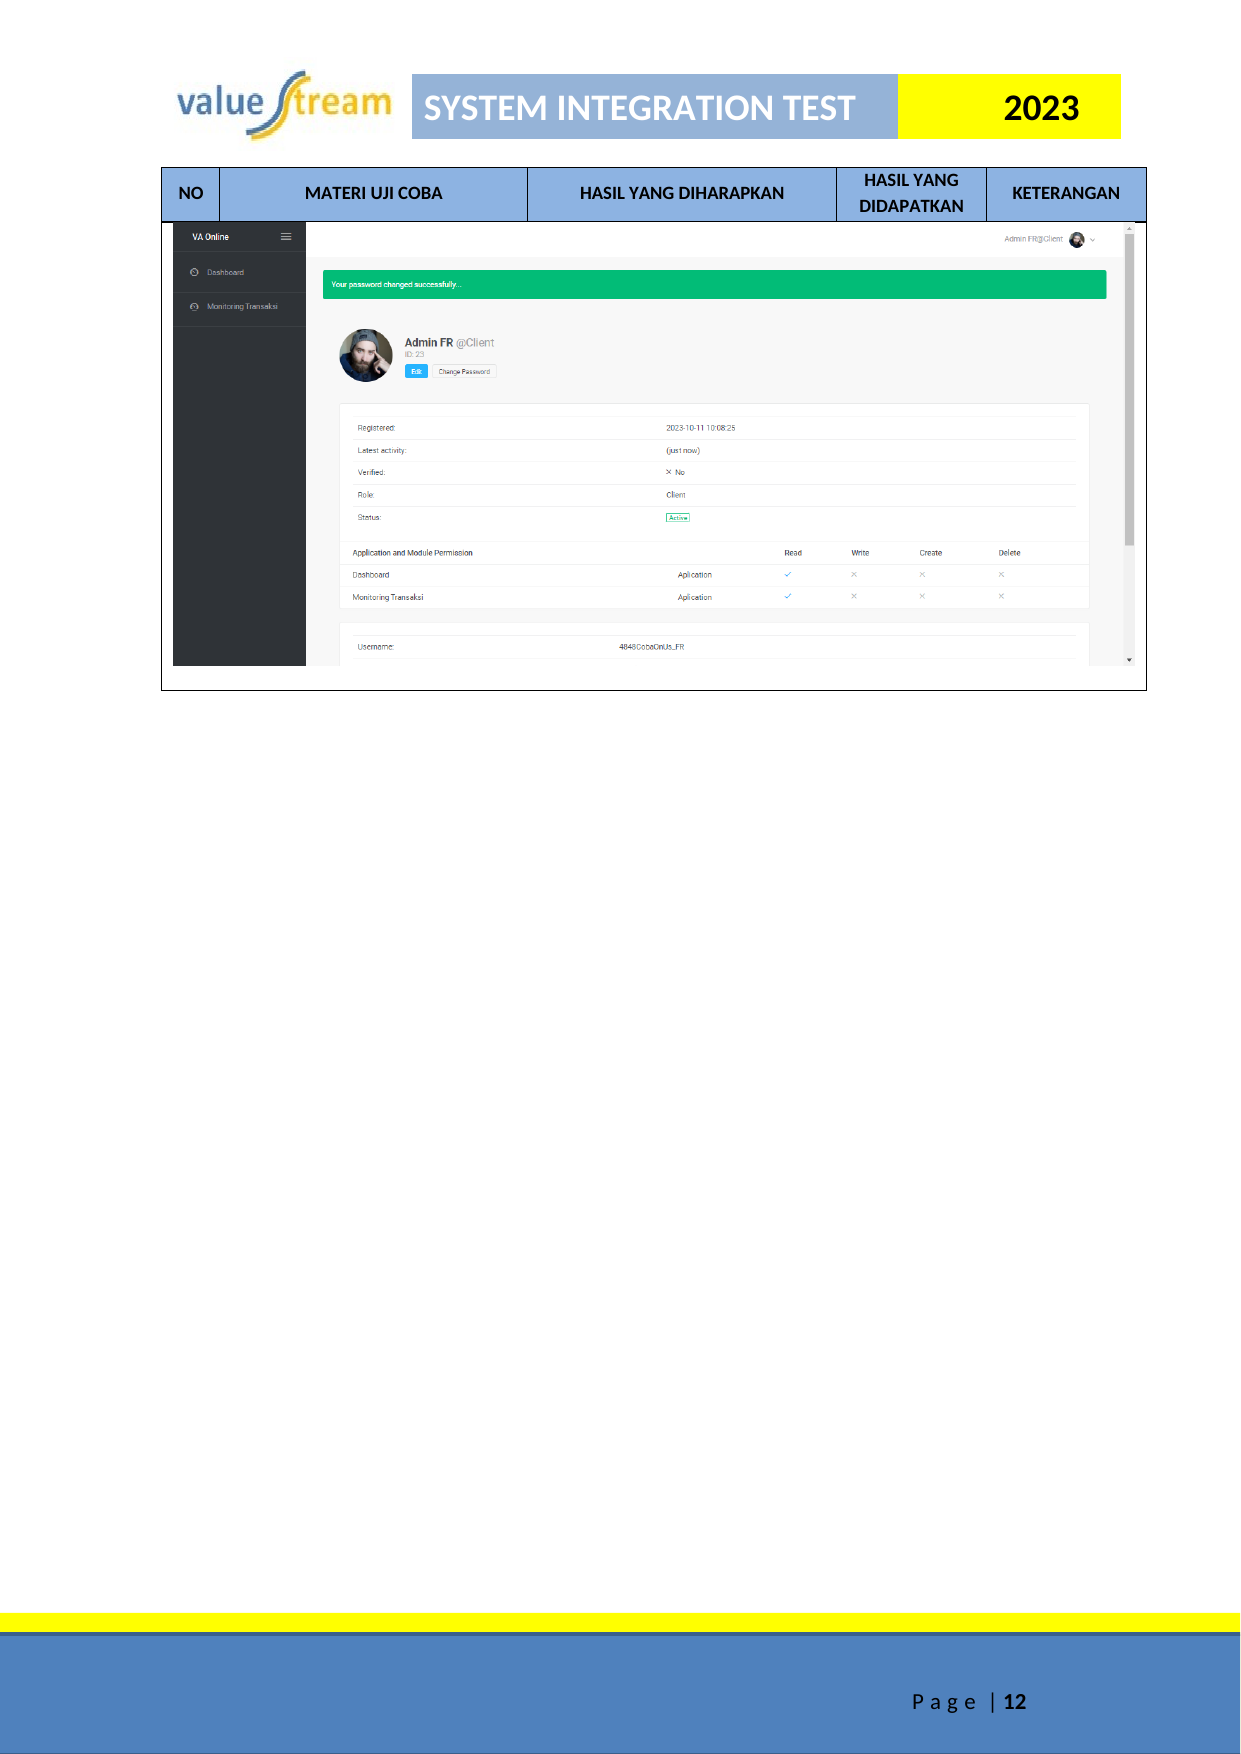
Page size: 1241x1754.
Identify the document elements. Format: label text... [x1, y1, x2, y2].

table_header HASIL YANG DIDAPATKAN [837, 168, 986, 221]
picture [173, 222, 1135, 666]
table_cell [162, 223, 1146, 690]
table_header HASIL YANG DIHARAPKAN [528, 168, 836, 221]
table_header NO [162, 168, 219, 221]
table_header MATERI UJI COBA [220, 168, 527, 221]
table_header KETERANGAN [987, 168, 1146, 221]
picture [158, 57, 395, 151]
